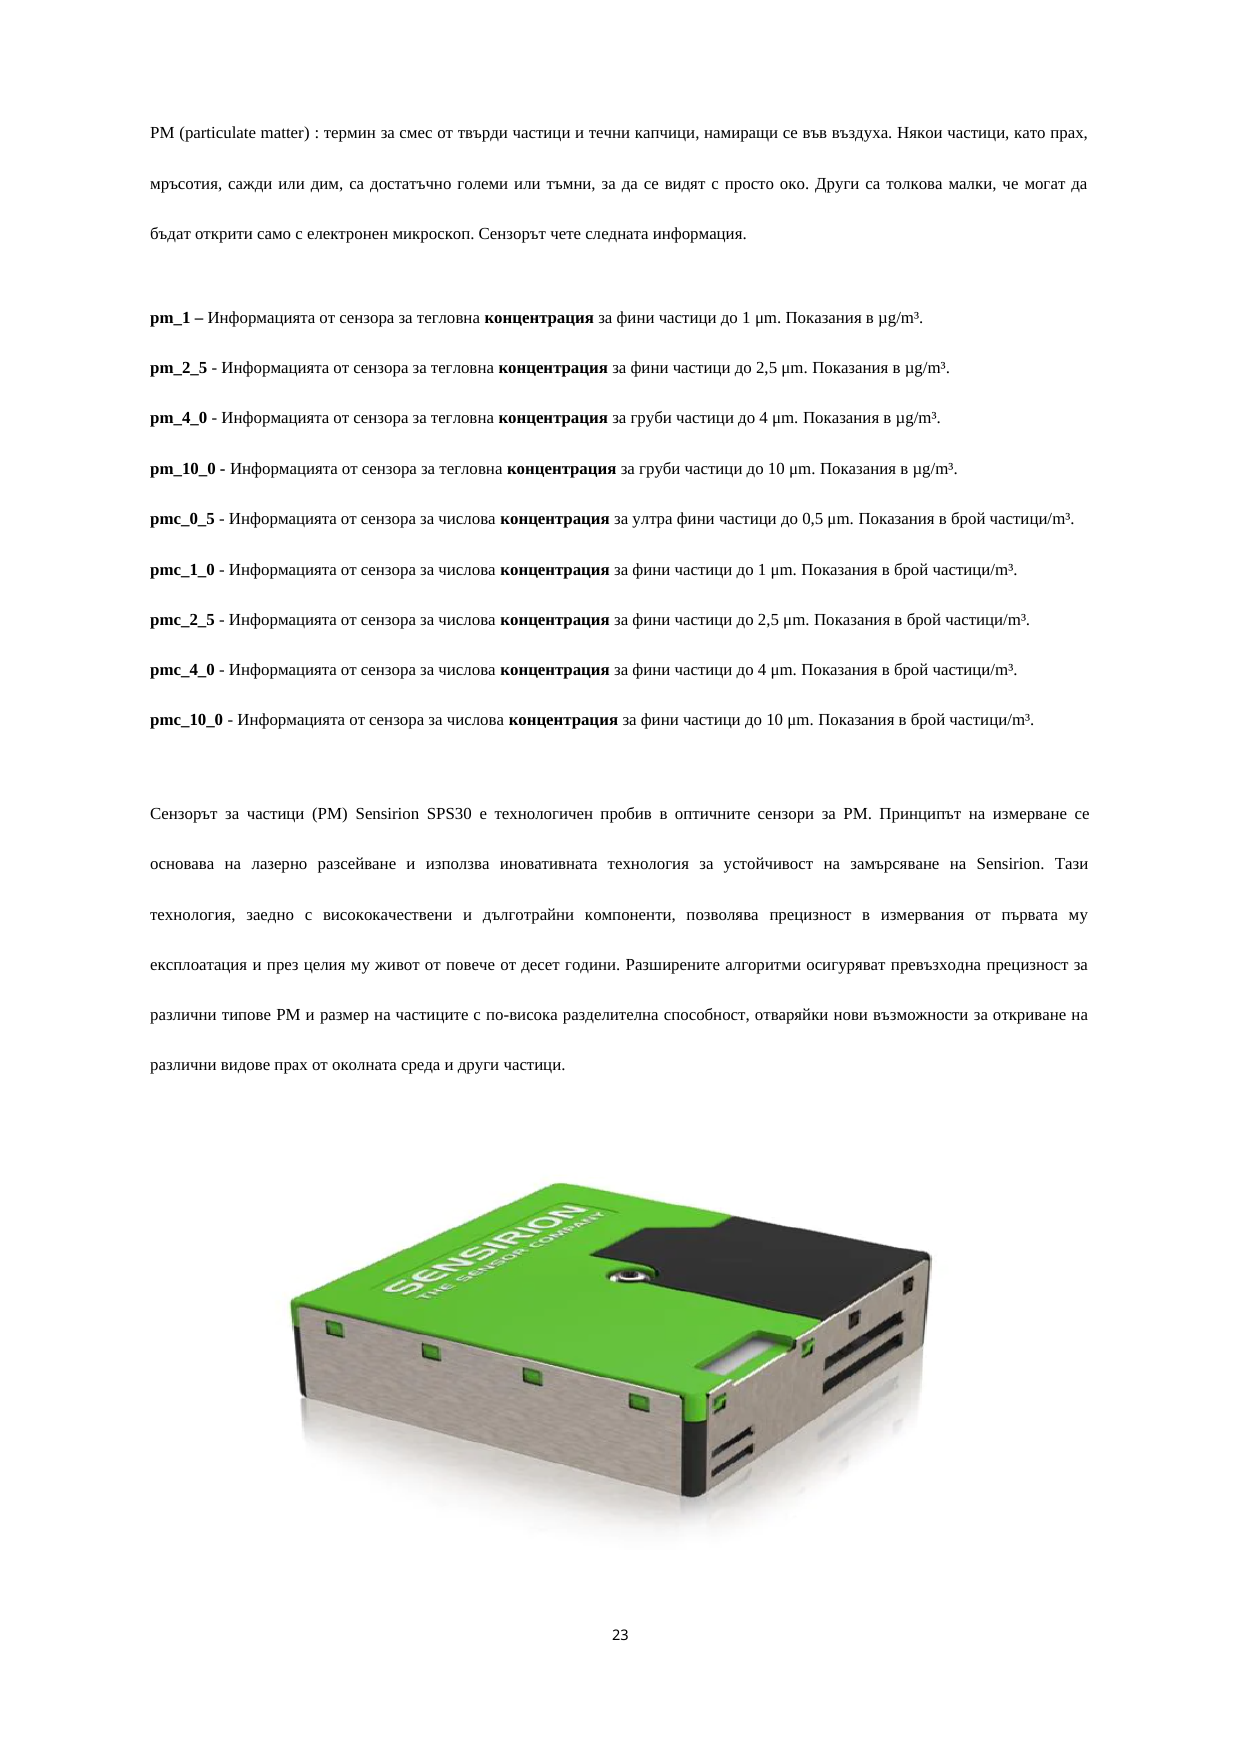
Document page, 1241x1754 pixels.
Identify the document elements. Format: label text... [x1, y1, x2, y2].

text pm_4_0 - Информацията от сензора за тегловна концентрация за груби частици до 4 μm. Показания в µg/m³. [150, 394, 1090, 428]
text pmc_0_5 - Информацията от сензора за числова концентрация за ултра фини частици до 0,5 μm. Показания в брой частици/m³. [150, 495, 1090, 528]
text pmc_1_0 - Информацията от сензора за числова концентрация за фини частици до 1 μm. Показания в брой частици/m³. [150, 545, 1090, 579]
text pmc_4_0 - Информацията от сензора за числова концентрация за фини частици до 4 μm. Показания в брой частици/m³. [150, 646, 1090, 679]
text pmc_2_5 - Информацията от сензора за числова концентрация за фини частици до 2,5 μm. Показания в брой частици/m³. [150, 595, 1090, 629]
picture [243, 1120, 997, 1550]
text pm_2_5 - Информацията от сензора за тегловна концентрация за фини частици до 2,5 μm. Показания в µg/m³. [150, 344, 1090, 377]
text PM (particulate matter) : термин за смес от твърди частици и течни капчици, намиращи се във въздуха. Някои частици, като прах, мръсотия, сажди или дим, са достатъчно големи или тъмни, за да се видят с просто око. Други са толкова малки, че могат да бъдат открити само с електронен микроскоп. Сензорът чете следната информация. [150, 109, 1090, 243]
text pmc_10_0 - Информацията от сензора за числова концентрация за фини частици до 10 μm. Показания в брой частици/m³. [150, 696, 1090, 729]
text pm_1 – Информацията от сензора за тегловна концентрация за фини частици до 1 μm. Показания в µg/m³. [150, 293, 1090, 327]
text pm_10_0 - Информацията от сензора за тегловна концентрация за груби частици до 10 μm. Показания в µg/m³. [150, 444, 1090, 478]
text Сензорът за частици (PM) Sensirion SPS30 е технологичен пробив в оптичните сензори за PM. Принципът на измерване се основава на лазерно разсейване и използва иновативната технология за устойчивост на замърсяване на Sensirion. Тази технология, заедно с висококачествени и дълготрайни компоненти, позволява прецизност в измервания от първата му експлоатация и през целия му живот от повече от десет години. Разширените алгоритми осигуряват превъзходна прецизност за различни типове PM и размер на частиците с по-висока разделителна способност, отваряйки нови възможности за откриване на различни видове прах от околната среда и други частици. [150, 789, 1090, 1074]
